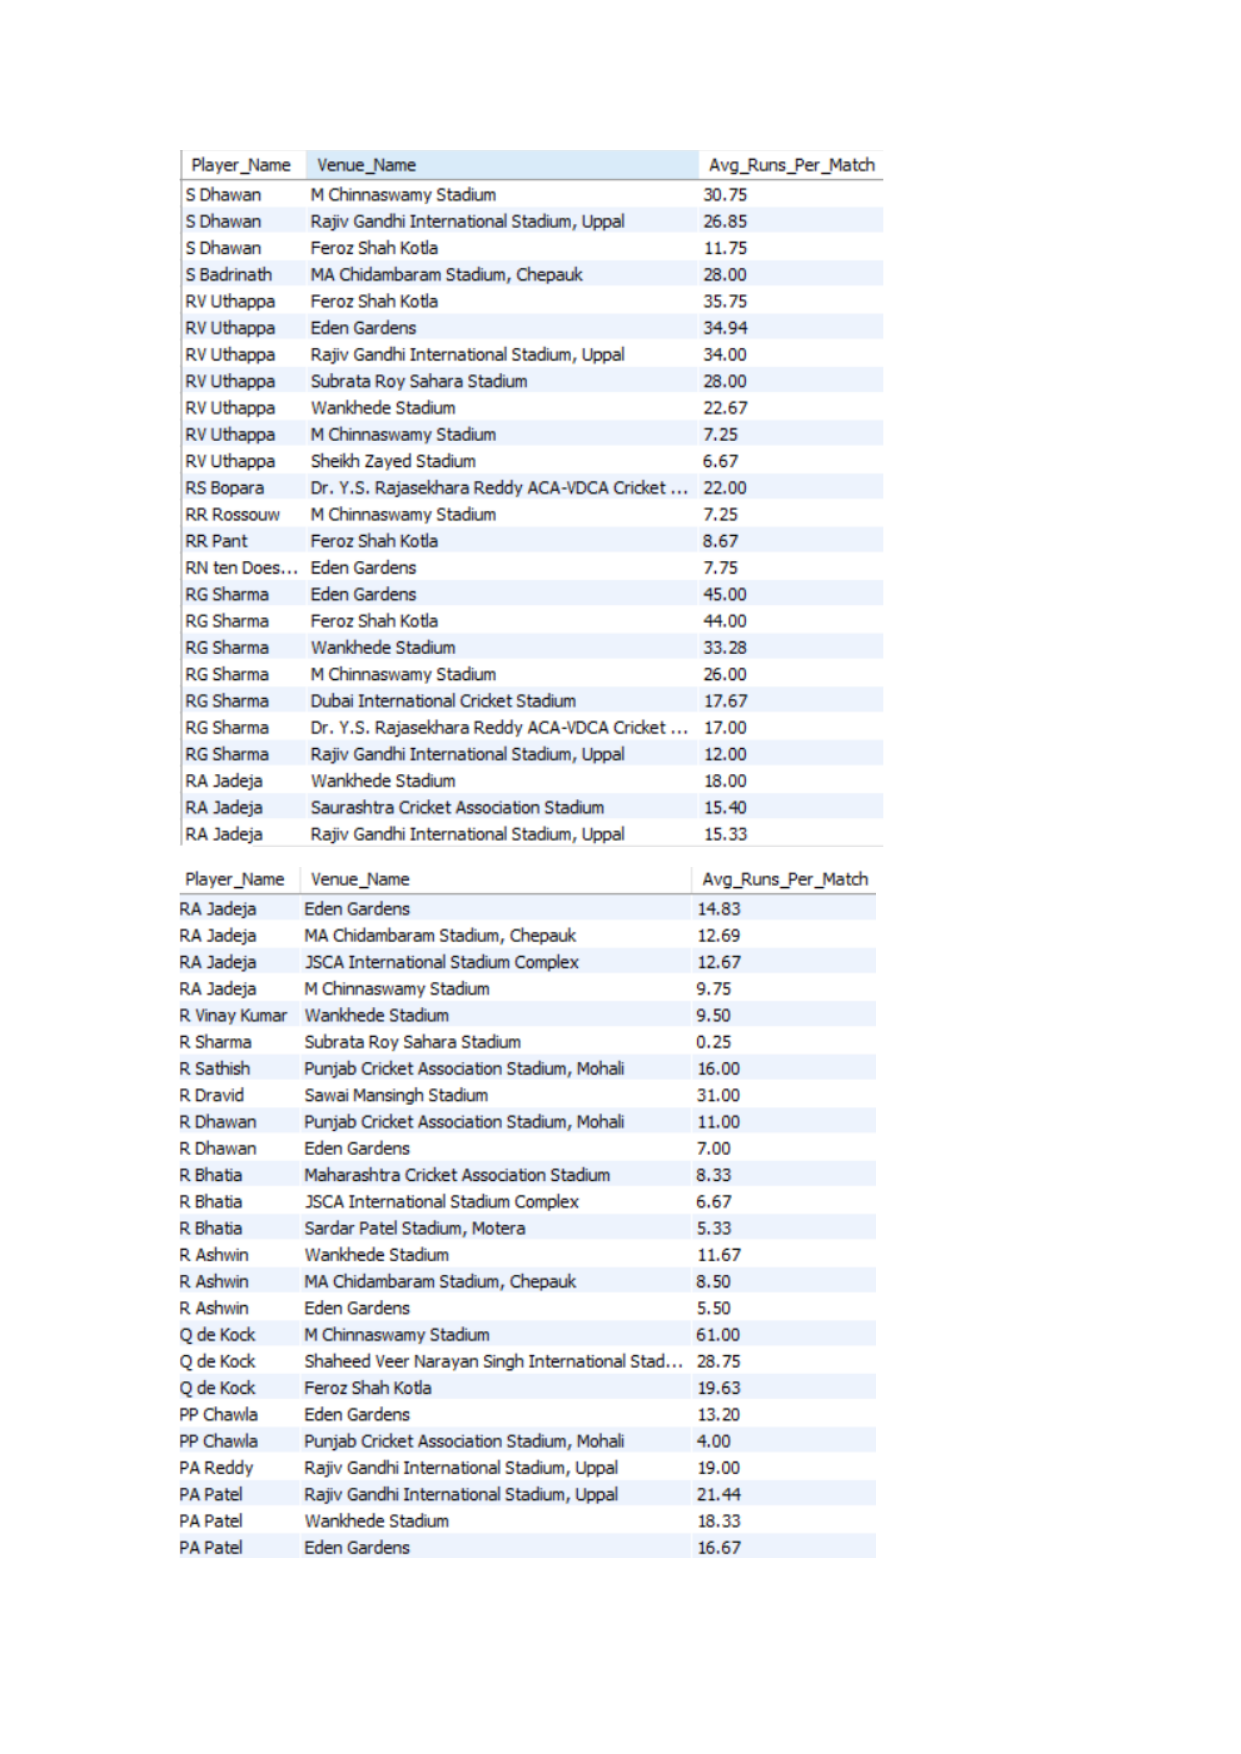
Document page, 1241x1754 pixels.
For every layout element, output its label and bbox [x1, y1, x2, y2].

picture [179, 867, 876, 1558]
picture [179, 150, 884, 847]
